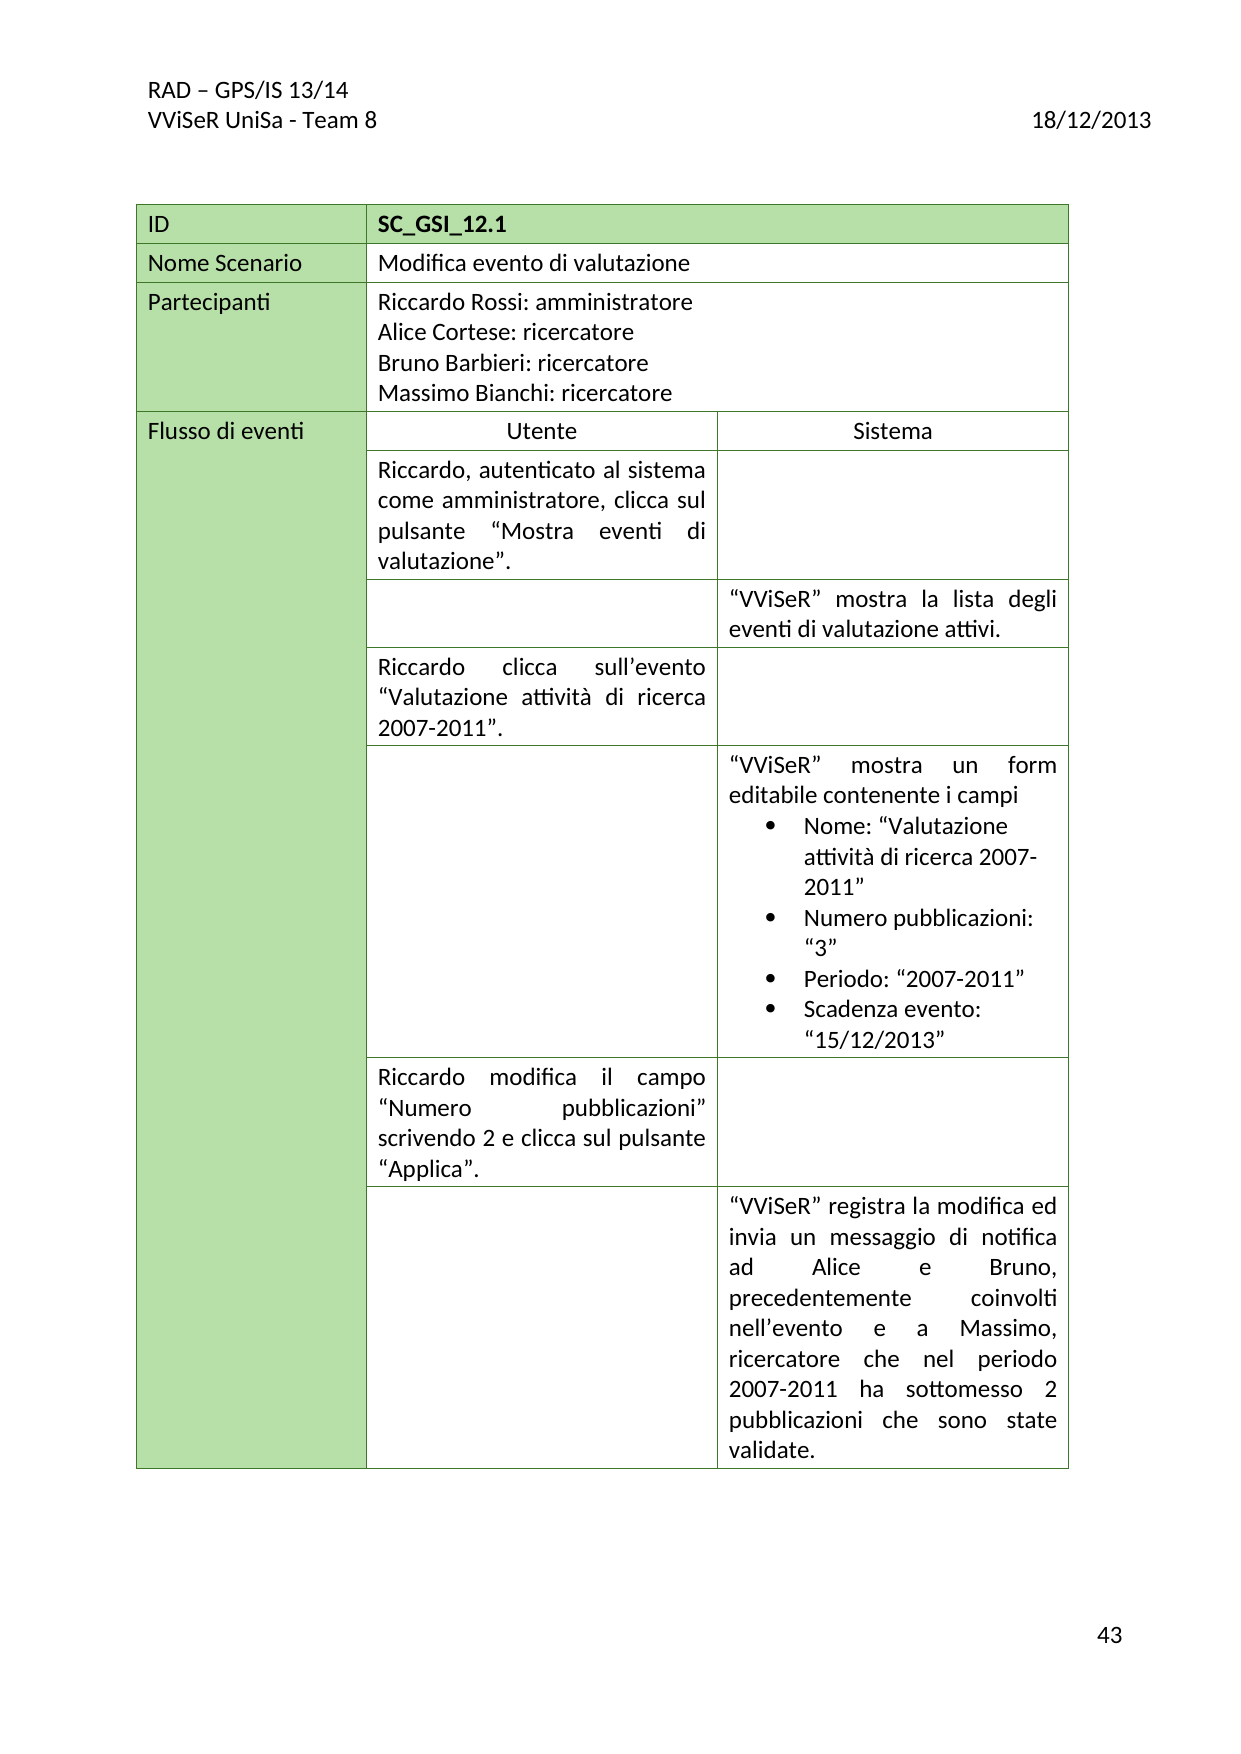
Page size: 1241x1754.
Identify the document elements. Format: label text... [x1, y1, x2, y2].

table_cell Riccardo, autenticato al sistema come amministratore, clicca sul pulsante “Mostra eventi di valutazione”. [367, 451, 717, 579]
table_cell Riccardo modifica il campo “Numero pubblicazioni” scrivendo 2 e clicca sul pulsante “Applica”. [367, 1058, 717, 1186]
table_cell Utente [367, 412, 717, 450]
table_cell Partecipanti [137, 283, 366, 411]
table_cell [367, 580, 717, 647]
table_cell [718, 1058, 1068, 1186]
table_header ID [137, 205, 366, 243]
table_header SC_GSI_12.1 [367, 205, 1068, 243]
table_cell Modifica evento di valutazione [367, 244, 1068, 282]
table_cell Sistema [718, 412, 1068, 450]
table_cell [718, 451, 1068, 579]
table_cell Riccardo clicca sull’evento “Valutazione attività di ricerca 2007-2011”. [367, 648, 717, 745]
table_cell Flusso di eventi [137, 412, 366, 1468]
table_cell [718, 648, 1068, 745]
table_cell [367, 746, 717, 1057]
table_cell “VViSeR” registra la modifica ed invia un messaggio di notifica ad Alice e Bruno, precedentemente coinvolti nell’evento e a Massimo, ricercatore che nel periodo 2007-2011 ha sottomesso 2 pubblicazioni che sono state validate. [718, 1187, 1068, 1468]
table_cell “VViSeR” mostra la lista degli eventi di valutazione attivi. [718, 580, 1068, 647]
table_cell Riccardo Rossi: amministratore Alice Cortese: ricercatore Bruno Barbieri: ricercatore Massimo Bianchi: ricercatore [367, 283, 1068, 411]
table_cell [367, 1187, 717, 1468]
table_cell “VViSeR” mostra un form editabile contenente i campi Nome: “Valutazione attività di ricerca 2007-2011” Numero pubblicazioni: “3” Periodo: “2007-2011” Scadenza evento: “15/12/2013” [718, 746, 1068, 1057]
table_cell Nome Scenario [137, 244, 366, 282]
